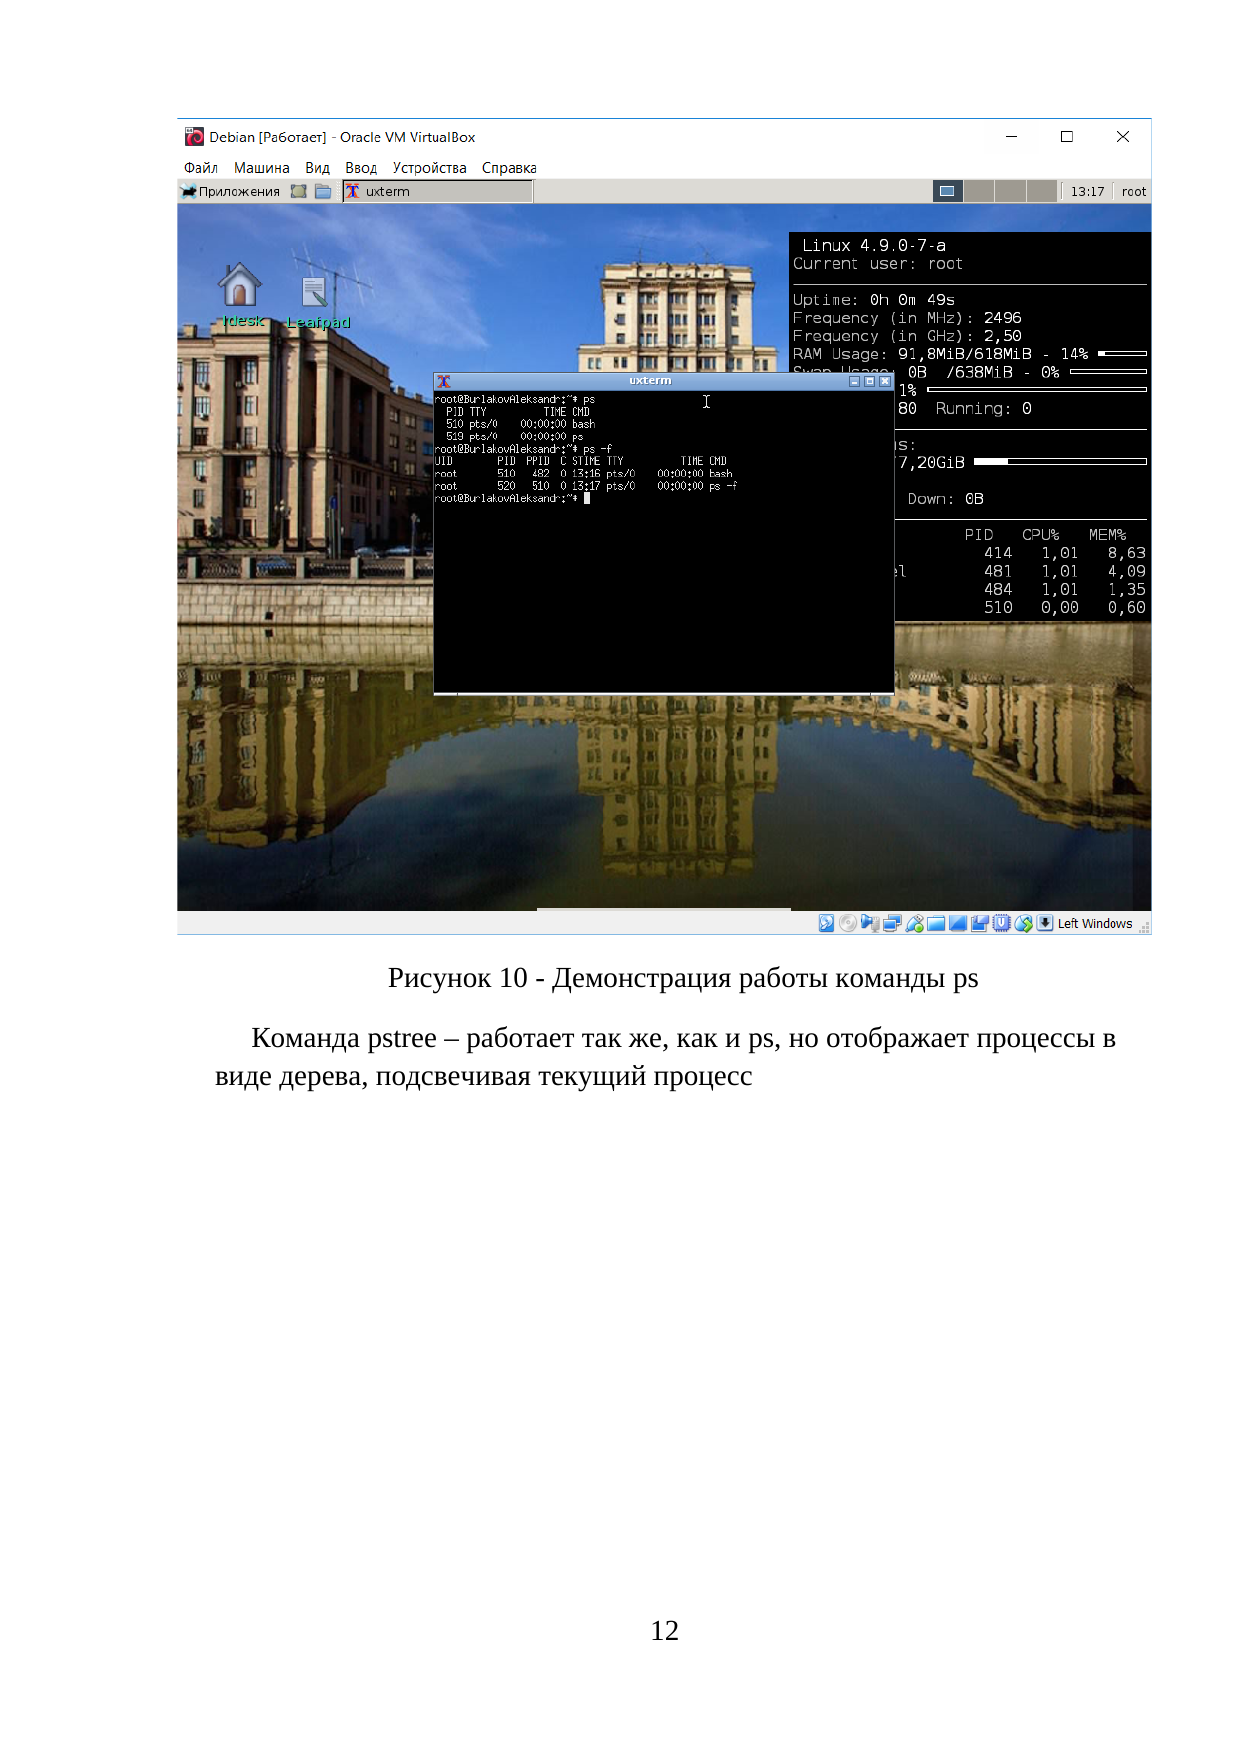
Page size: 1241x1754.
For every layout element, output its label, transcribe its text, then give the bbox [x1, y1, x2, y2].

text Команда pstree – работает так же, как и ps, но отображает процессы в виде дерева, подсвечивая текущий процесс [215, 1020, 1152, 1092]
text Рисунок 10 - Демонстрация работы команды ps [215, 960, 1152, 994]
picture [177, 118, 1152, 935]
